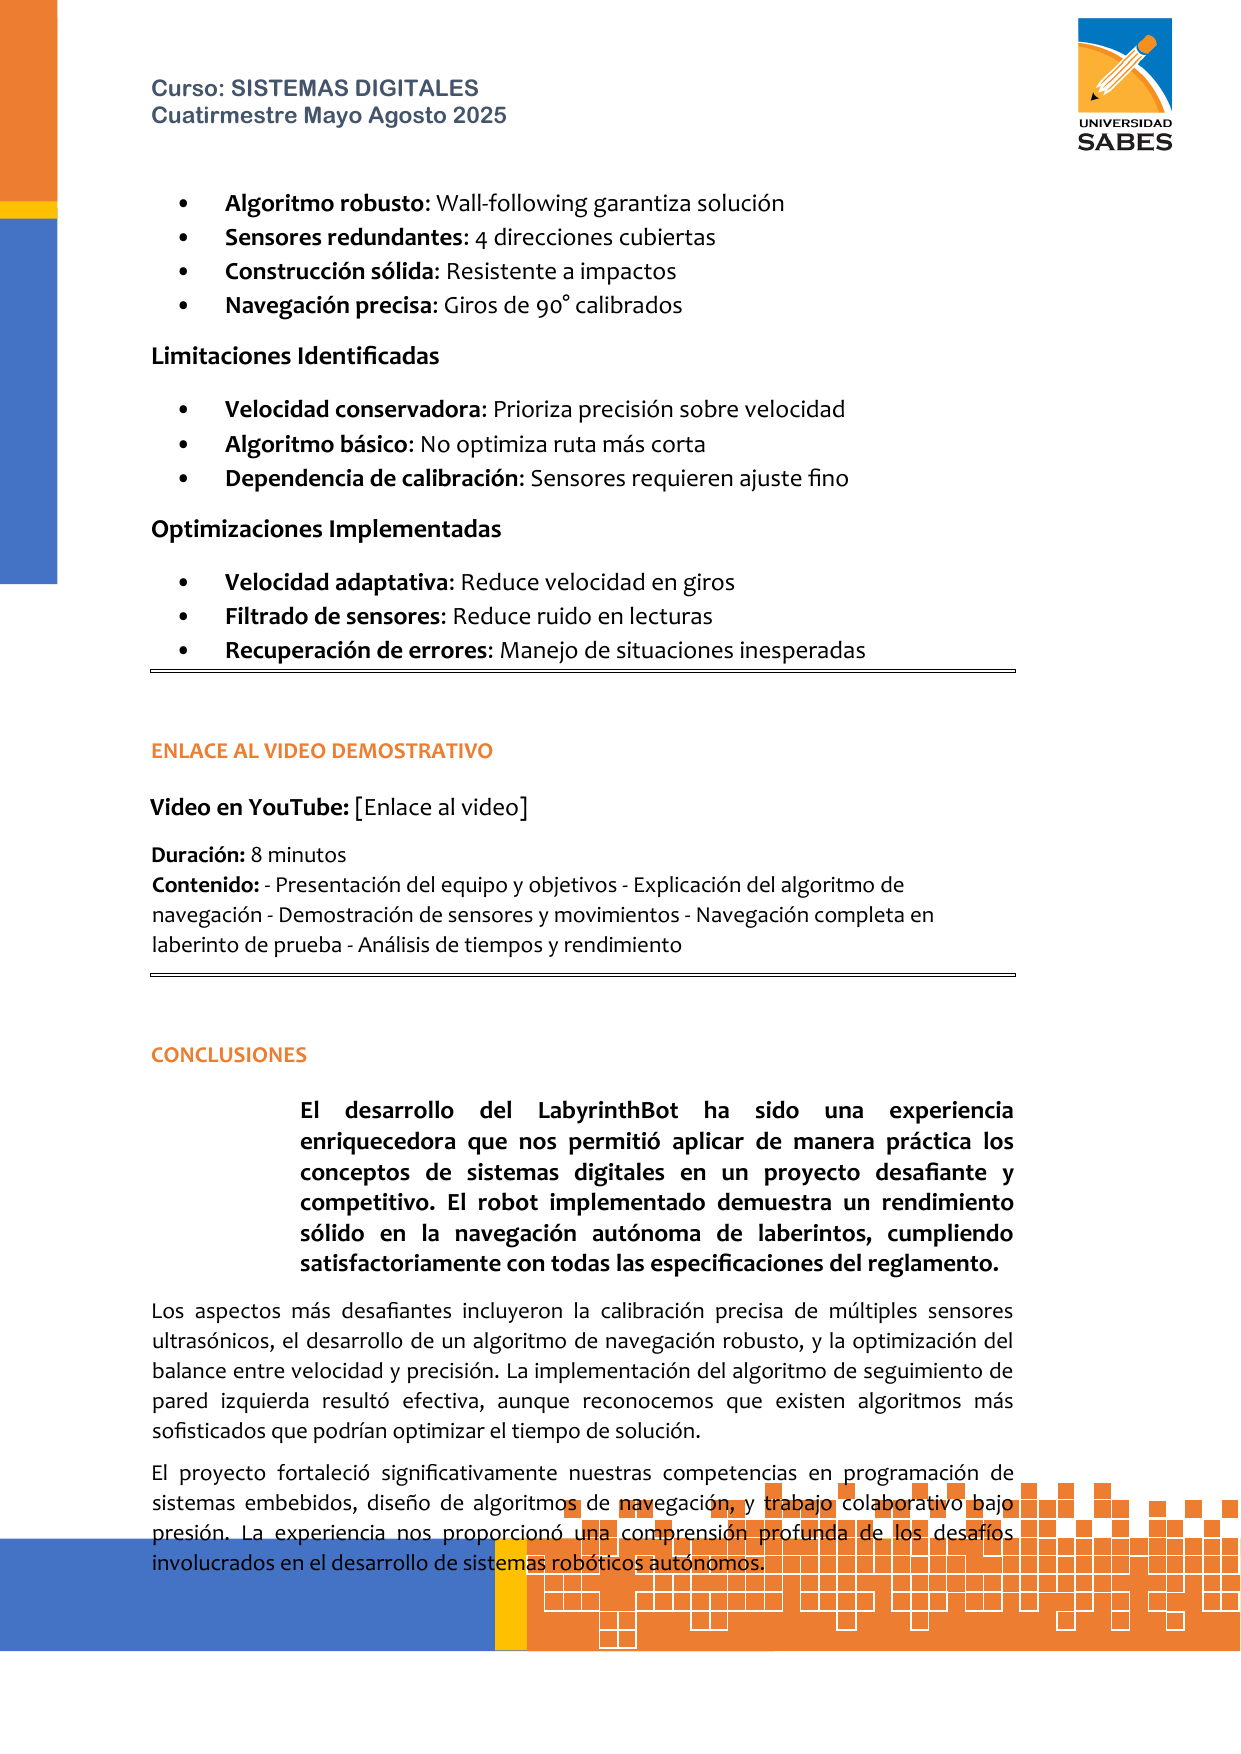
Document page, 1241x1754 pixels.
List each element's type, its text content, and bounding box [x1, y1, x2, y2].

list Velocidad conservadora: Prioriza precisión sobre velocidad [175, 394, 1015, 425]
text Duración: 8 minutos Contenido: - Presentación del equipo y objetivos - Explicación del algoritmo de navegación - Demostración de sensores y movimientos - Navegación completa en laberinto de prueba - Análisis de tiempos y rendimiento [151, 841, 1015, 959]
list Dependencia de calibración: Sensores requieren ajuste fino [175, 463, 1015, 493]
list Construcción sólida: Resistente a impactos [175, 256, 1015, 287]
text El desarrollo del LabyrinthBot ha sido una experiencia enriquecedora que nos permitió aplicar de manera práctica los conceptos de sistemas digitales en un proyecto desafiante y competitivo. El robot implementado demuestra un rendimiento sólido en la navegación autónoma de laberintos, cumpliendo satisfactoriamente con todas las especificaciones del reglamento. [300, 1095, 1015, 1278]
list Navegación precisa: Giros de 90° calibrados [175, 290, 1015, 321]
subtitle ENLACE AL VIDEO DEMOSTRATIVO [151, 737, 1015, 765]
subtitle CONCLUSIONES [151, 1040, 1015, 1068]
list Algoritmo básico: No optimiza ruta más corta [175, 428, 1015, 459]
text Video en YouTube: [Enlace al video] [150, 792, 1015, 822]
list Sensores redundantes: 4 direcciones cubiertas [175, 222, 1015, 252]
text El proyecto fortaleció significativamente nuestras competencias en programación de sistemas embebidos, diseño de algoritmos de navegación, y trabajo colaborativo bajo presión. La experiencia nos proporcionó una comprensión profunda de los desafíos involucrados en el desarrollo de sistemas robóticos autónomos. [151, 1459, 1015, 1577]
text Los aspectos más desafiantes incluyeron la calibración precisa de múltiples sensores ultrasónicos, el desarrollo de un algoritmo de navegación robusto, y la optimización del balance entre velocidad y precisión. La implementación del algoritmo de seguimiento de pared izquierda resultó efectiva, aunque reconocemos que existen algoritmos más sofisticados que podrían optimizar el tiempo de solución. [151, 1297, 1015, 1445]
subtitle Limitaciones Identificadas [151, 340, 1015, 372]
list Filtrado de sensores: Reduce ruido en lecturas [175, 601, 1015, 631]
list Algoritmo robusto: Wall-following garantiza solución [175, 187, 1015, 218]
list Velocidad adaptativa: Reduce velocidad en giros [175, 567, 1015, 597]
list Recuperación de errores: Manejo de situaciones inesperadas [175, 635, 1015, 666]
subtitle Optimizaciones Implementadas [151, 512, 1015, 544]
picture [1077, 17, 1173, 152]
